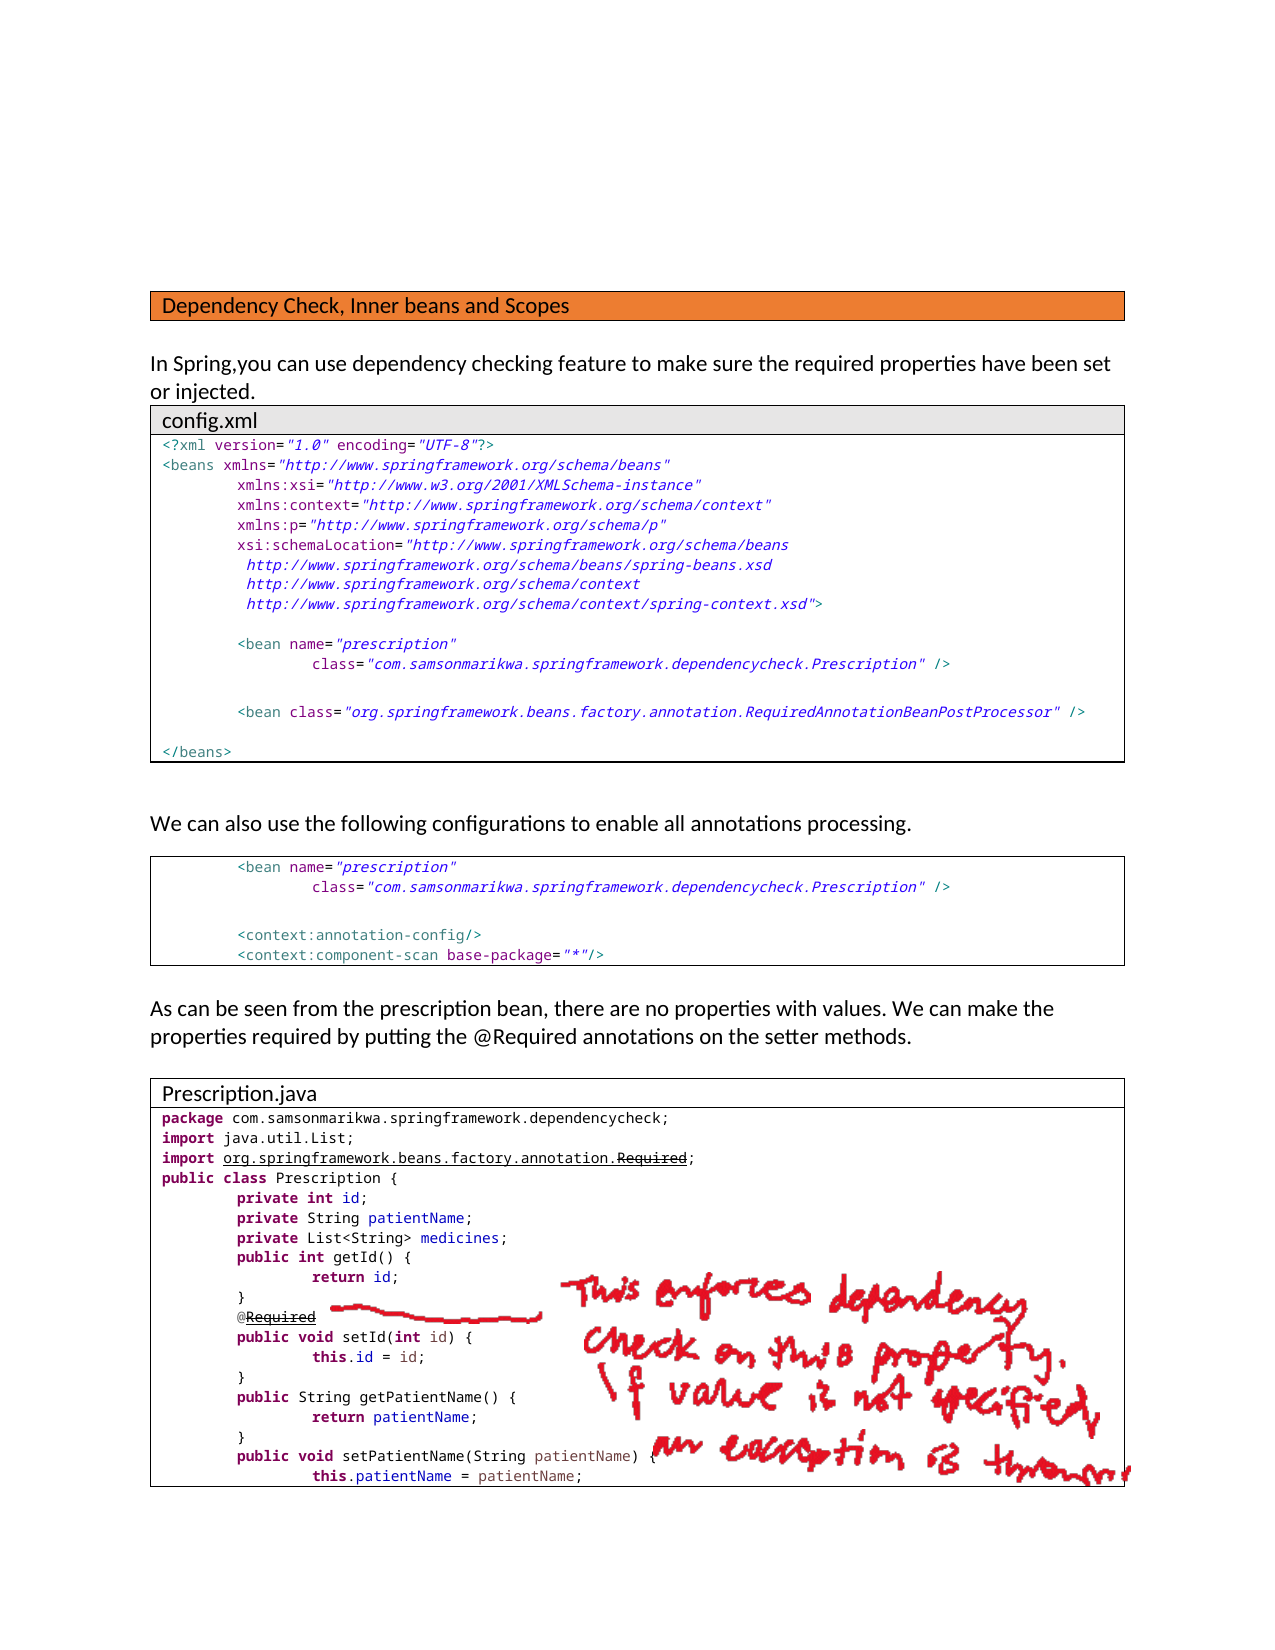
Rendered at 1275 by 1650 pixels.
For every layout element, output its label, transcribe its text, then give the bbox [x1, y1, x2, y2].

picture [330, 1271, 1131, 1486]
table_cell <?xml version="1.0" encoding="UTF-8"?> <beans xmlns="http://www.springframework.org/schema/beans" xmlns:xsi="http://www.w3.org/2001/XMLSchema-instance" xmlns:context="http://www.springframework.org/schema/context" xmlns:p="http://www.springframework.org/schema/p" xsi:schemaLocation="http://www.springframework.org/schema/beans http://www.springframework.org/schema/beans/spring-beans.xsd http://www.springframework.org/schema/context http://www.springframework.org/schema/context/spring-context.xsd"> <bean name="prescription" class="com.samsonmarikwa.springframework.dependencycheck.Prescription" /> <bean class="org.springframework.beans.factory.annotation.RequiredAnnotationBeanPostProcessor" /> </beans> [151, 435, 1124, 761]
text As can be seen from the prescription bean, there are no properties with values. We can make the properties required by putting the @Required annotations on the setter methods. [150, 994, 1125, 1050]
table_header <bean name="prescription" class="com.samsonmarikwa.springframework.dependencycheck.Prescription" /> <context:annotation-config/> <context:component-scan base-package="*"/> [151, 857, 1124, 965]
table_header Dependency Check, Inner beans and Scopes [151, 292, 1124, 320]
text In Spring,you can use dependency checking feature to make sure the required properties have been set or injected. [256, 349, 1125, 405]
table_header Prescription.java [151, 1079, 1124, 1107]
table_header config.xml [151, 406, 1124, 434]
text We can also use the following configurations to enable all annotations processing. [150, 809, 1125, 837]
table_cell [151, 1108, 1124, 1486]
